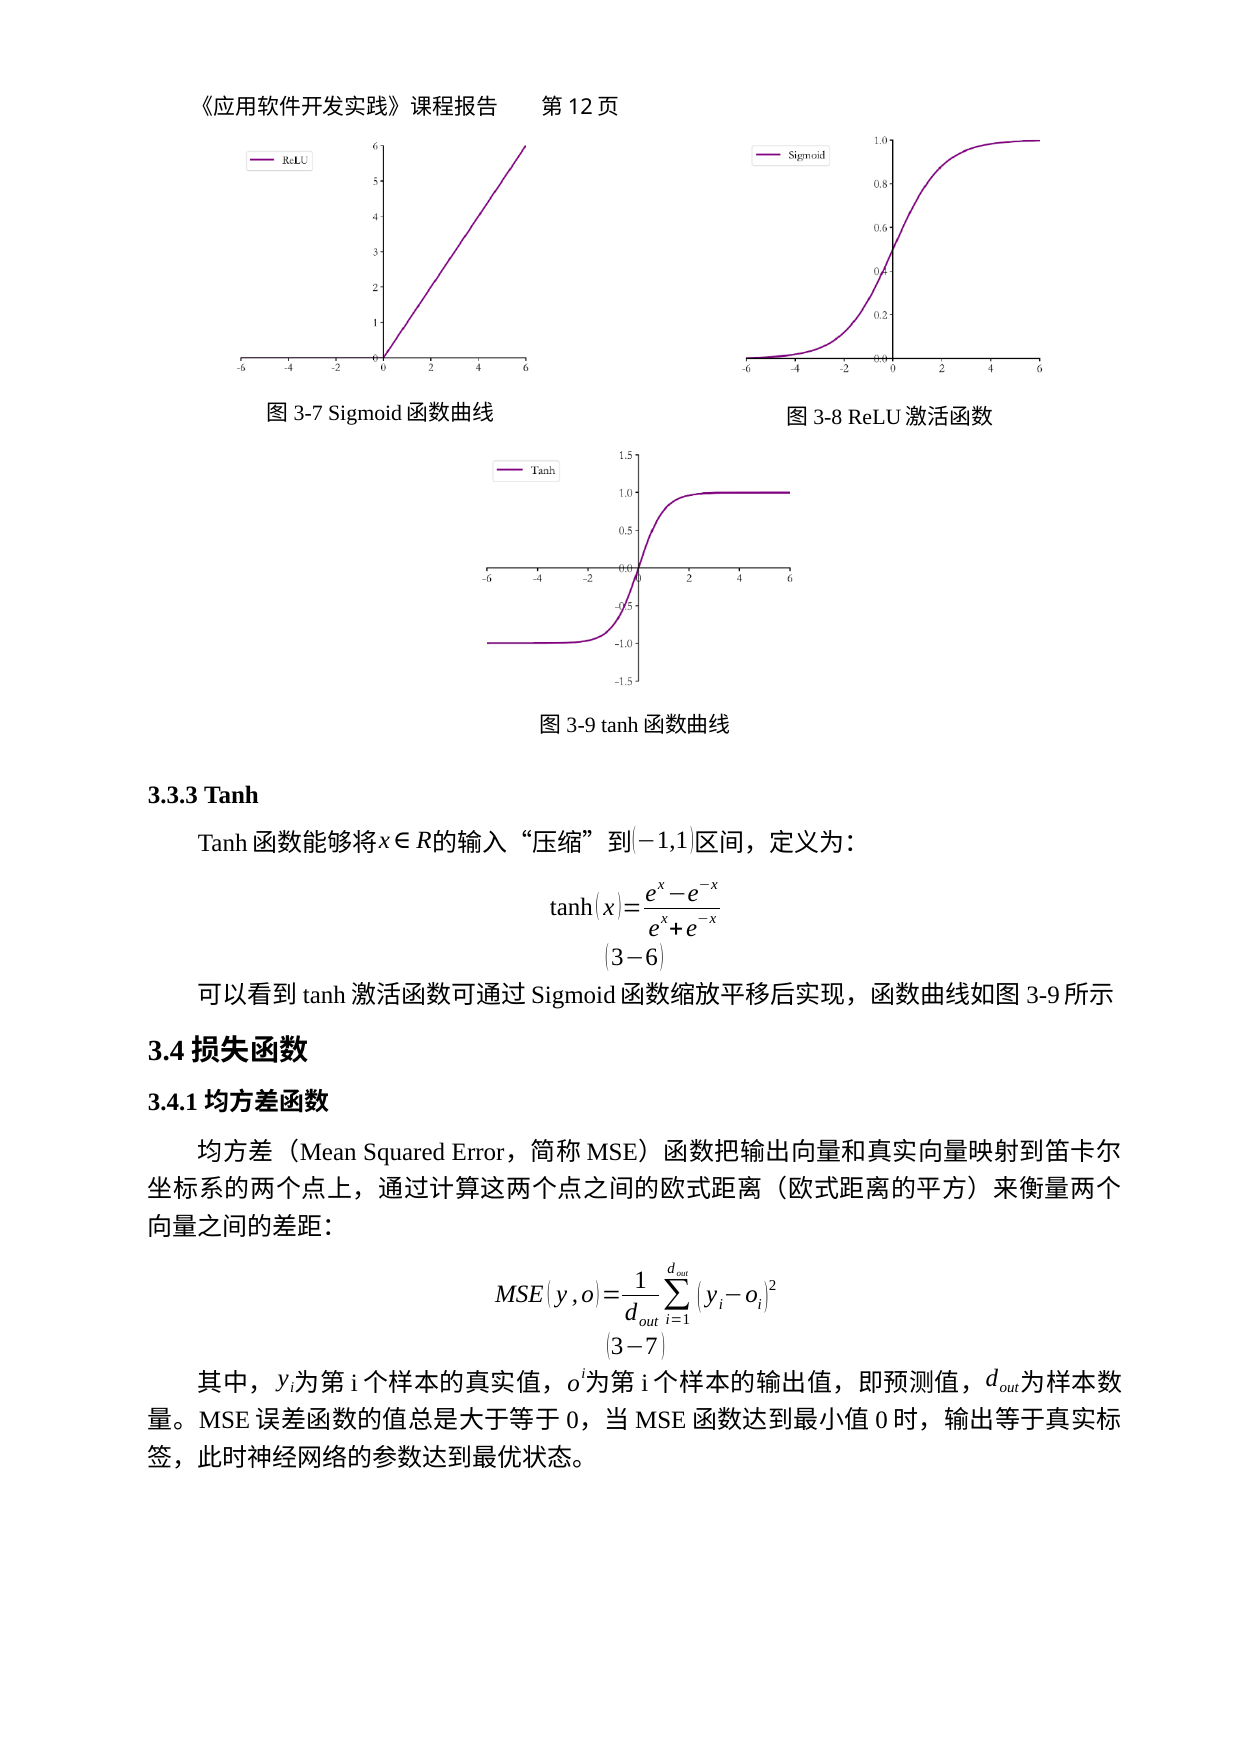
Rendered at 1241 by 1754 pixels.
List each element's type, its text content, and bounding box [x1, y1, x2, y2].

text 其中，为第i个样本的真实值，为第i个样本的输出值，即预测值，为样本数量。MSE误差函数的值总是大于等于0，当MSE函数达到最小值0时，输出等于真实标签，此时神经网络的参数达到最优状态。 [148, 1361, 1122, 1474]
subtitle 损失函数 [148, 1027, 1122, 1069]
picture [726, 120, 1053, 387]
subtitle 均方差函数 [148, 1082, 1122, 1118]
picture [220, 120, 541, 383]
text Tanh函数能够将的输入“压缩”到区间，定义为： [148, 821, 1122, 859]
text 均方差（Mean Squared Error，简称MSE）函数把输出向量和真实向量映射到笛卡尔坐标系的两个点上，通过计算这两个点之间的欧式距离（欧式距离的平方）来衡量两个向量之间的差距： [148, 1130, 1122, 1243]
subtitle Tanh [148, 780, 1122, 809]
picture [468, 430, 802, 695]
